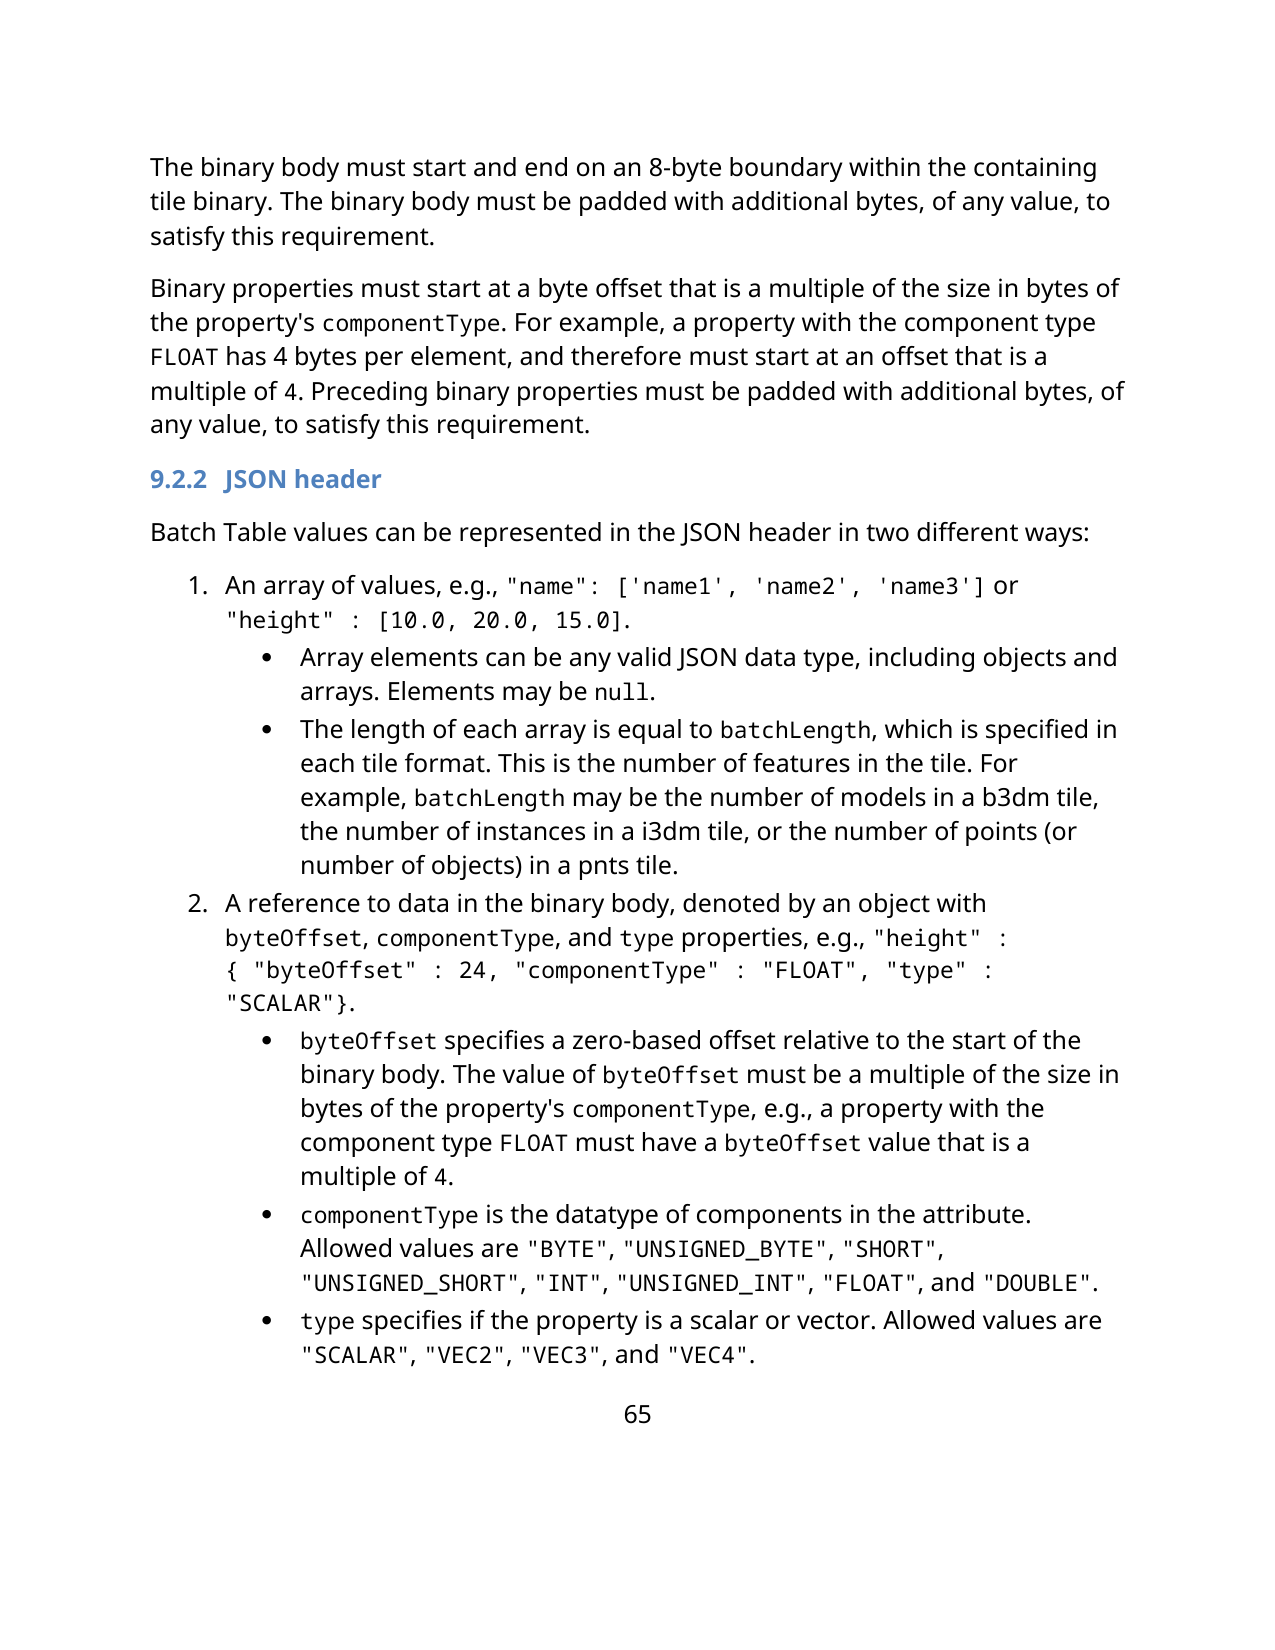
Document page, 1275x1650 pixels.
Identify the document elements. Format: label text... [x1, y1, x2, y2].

text The binary body must start and end on an 8-byte boundary within the containing tile binary. The binary body must be padded with additional bytes, of any value, to satisfy this requirement. [150, 150, 1125, 252]
list componentType is the datatype of components in the attribute. Allowed values are "BYTE", "UNSIGNED_BYTE", "SHORT", "UNSIGNED_SHORT", "INT", "UNSIGNED_INT", "FLOAT", and "DOUBLE". [262, 1197, 1125, 1299]
list An array of values, e.g., "name": ['name1', 'name2', 'name3'] or "height" : [10.0, 20.0, 15.0]. [187, 568, 1125, 636]
text Binary properties must start at a byte offset that is a multiple of the size in bytes of the property's componentType. For example, a property with the component type FLOAT has 4 bytes per element, and therefore must start at an offset that is a multiple of 4. Preceding binary properties must be padded with additional bytes, of any value, to satisfy this requirement. [150, 271, 1125, 441]
list The length of each array is equal to batchLength, which is specified in each tile format. This is the number of features in the tile. For example, batchLength may be the number of models in a b3dm tile, the number of instances in a i3dm tile, or the number of points (or number of objects) in a pnts tile. [262, 711, 1125, 882]
subtitle JSON header [150, 462, 1125, 496]
list Array elements can be any valid JSON data type, including objects and arrays. Elements may be null. [262, 639, 1125, 708]
list A reference to data in the binary body, denoted by an object with byteOffset, componentType, and type properties, e.g., "height" : { "byteOffset" : 24, "componentType" : "FLOAT", "type" : "SCALAR"}. [187, 886, 1125, 1019]
text Batch Table values can be represented in the JSON header in two different ways: [150, 515, 1125, 549]
list byteOffset specifies a zero-based offset relative to the start of the binary body. The value of byteOffset must be a multiple of the size in bytes of the property's componentType, e.g., a property with the component type FLOAT must have a byteOffset value that is a multiple of 4. [262, 1023, 1125, 1193]
list type specifies if the property is a scalar or vector. Allowed values are "SCALAR", "VEC2", "VEC3", and "VEC4". [262, 1303, 1125, 1371]
